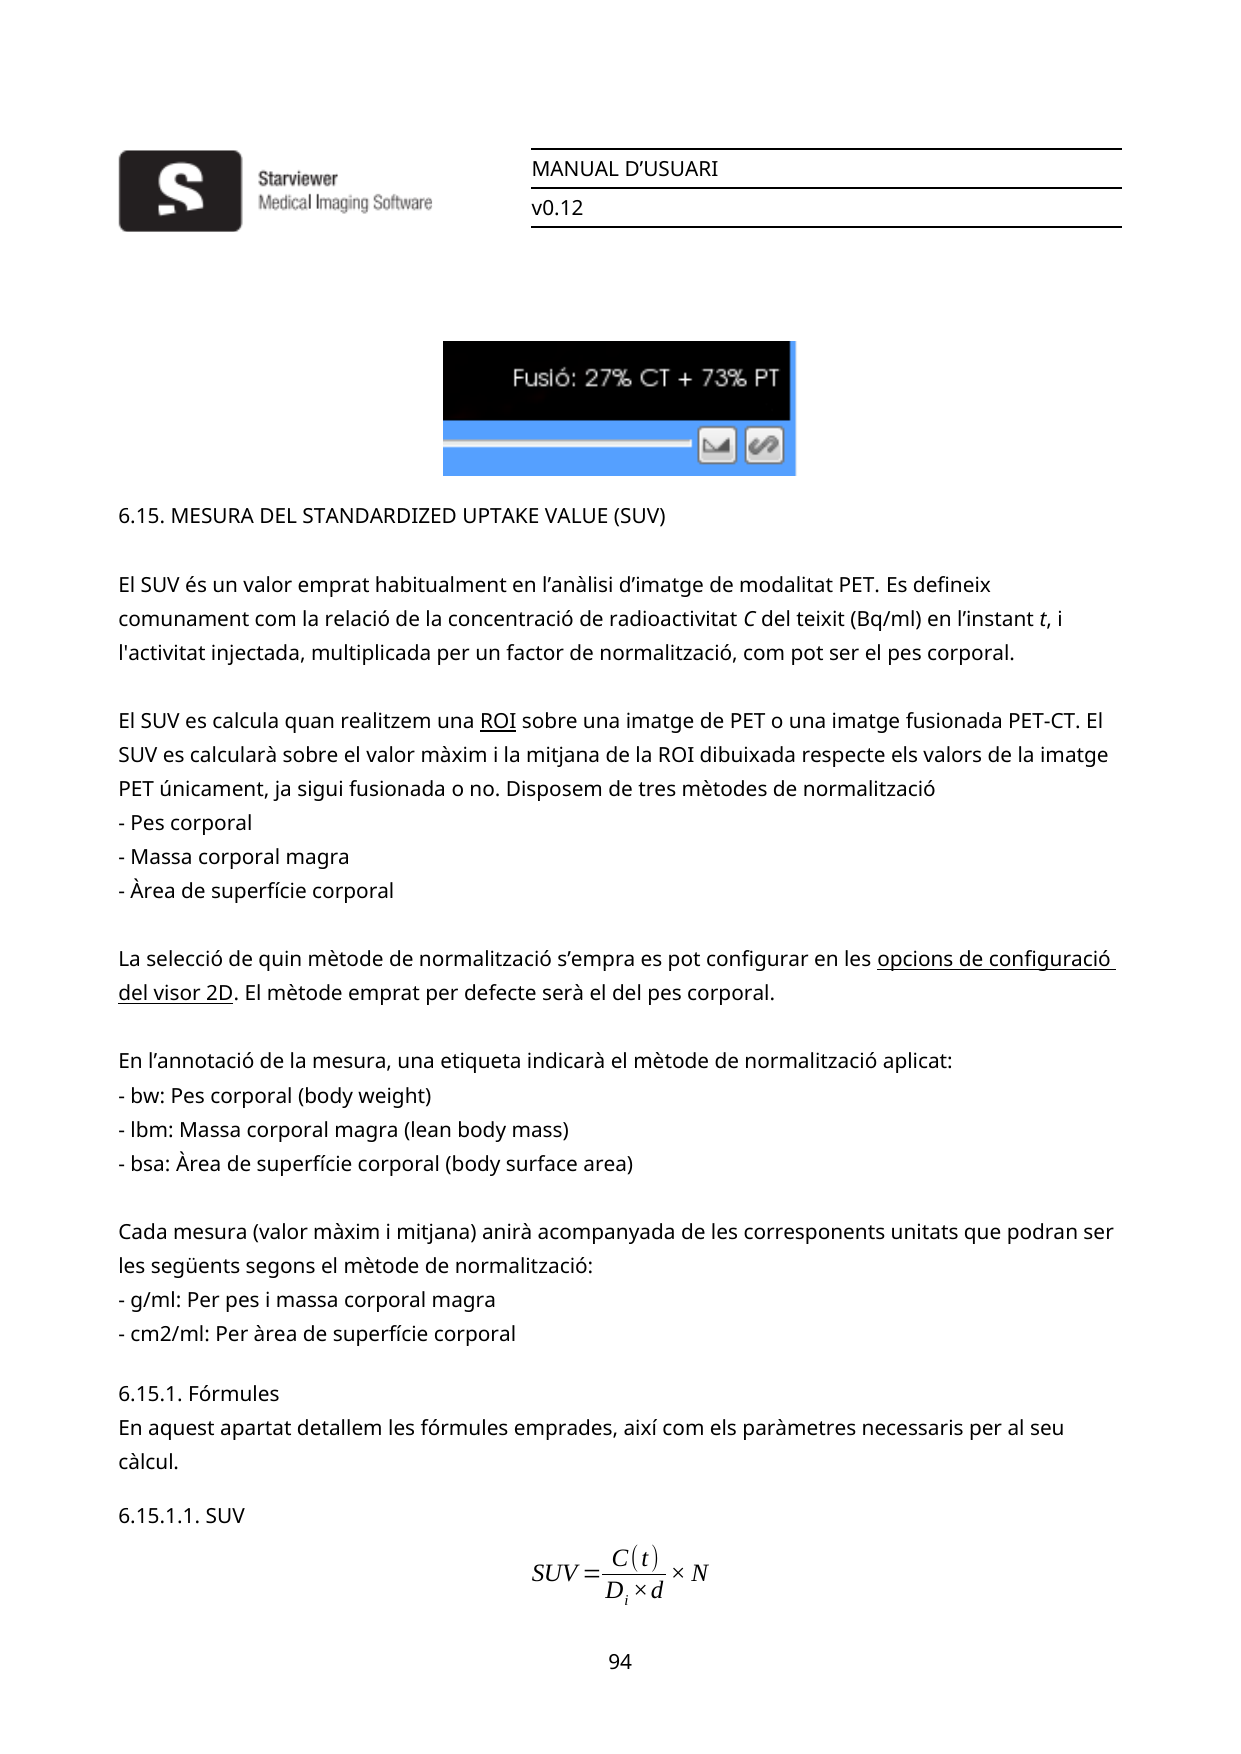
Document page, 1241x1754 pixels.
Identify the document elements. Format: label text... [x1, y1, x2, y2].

picture [443, 341, 798, 476]
subtitle SUV [118, 1502, 1122, 1530]
text El SUV és un valor emprat habitualment en l’anàlisi d’imatge de modalitat PET. Es defineix comunament com la relació de la concentració de radioactivitat C del teixit (Bq/ml) en l’instant t, i l'activitat injectada, multiplicada per un factor de normalització, com pot ser el pes corporal. [118, 570, 1122, 666]
text - bw: Pes corporal (body weight) [118, 1081, 1122, 1109]
subtitle Fórmules [118, 1379, 1122, 1407]
text - cm2/ml: Per àrea de superfície corporal [118, 1319, 1122, 1348]
text - Massa corporal magra [118, 842, 1122, 871]
text - lbm: Massa corporal magra (lean body mass) [118, 1115, 1122, 1143]
text La selecció de quin mètode de normalització s’empra es pot configurar en les opcions de configuració del visor 2D. El mètode emprat per defecte serà el del pes corporal. [118, 944, 1122, 1007]
subtitle Mesura del Standardized Uptake Value (SUV) [118, 502, 1122, 530]
text En aquest apartat detallem les fórmules emprades, així com els paràmetres necessaris per al seu càlcul. [118, 1413, 1122, 1475]
text - Àrea de superfície corporal [118, 876, 1122, 905]
text - Pes corporal [118, 808, 1122, 837]
text - bsa: Àrea de superfície corporal (body surface area) [118, 1149, 1122, 1177]
text - g/ml: Per pes i massa corporal magra [118, 1286, 1122, 1314]
text El SUV es calcula quan realitzem una ROI sobre una imatge de PET o una imatge fusionada PET-CT. El SUV es calcularà sobre el valor màxim i la mitjana de la ROI dibuixada respecte els valors de la imatge PET únicament, ja sigui fusionada o no. Disposem de tres mètodes de normalització [118, 706, 1122, 803]
text En l’annotació de la mesura, una etiqueta indicarà el mètode de normalització aplicat: [118, 1047, 1122, 1075]
text Cada mesura (valor màxim i mitjana) anirà acompanyada de les corresponents unitats que podran ser les següents segons el mètode de normalització: [118, 1217, 1122, 1280]
